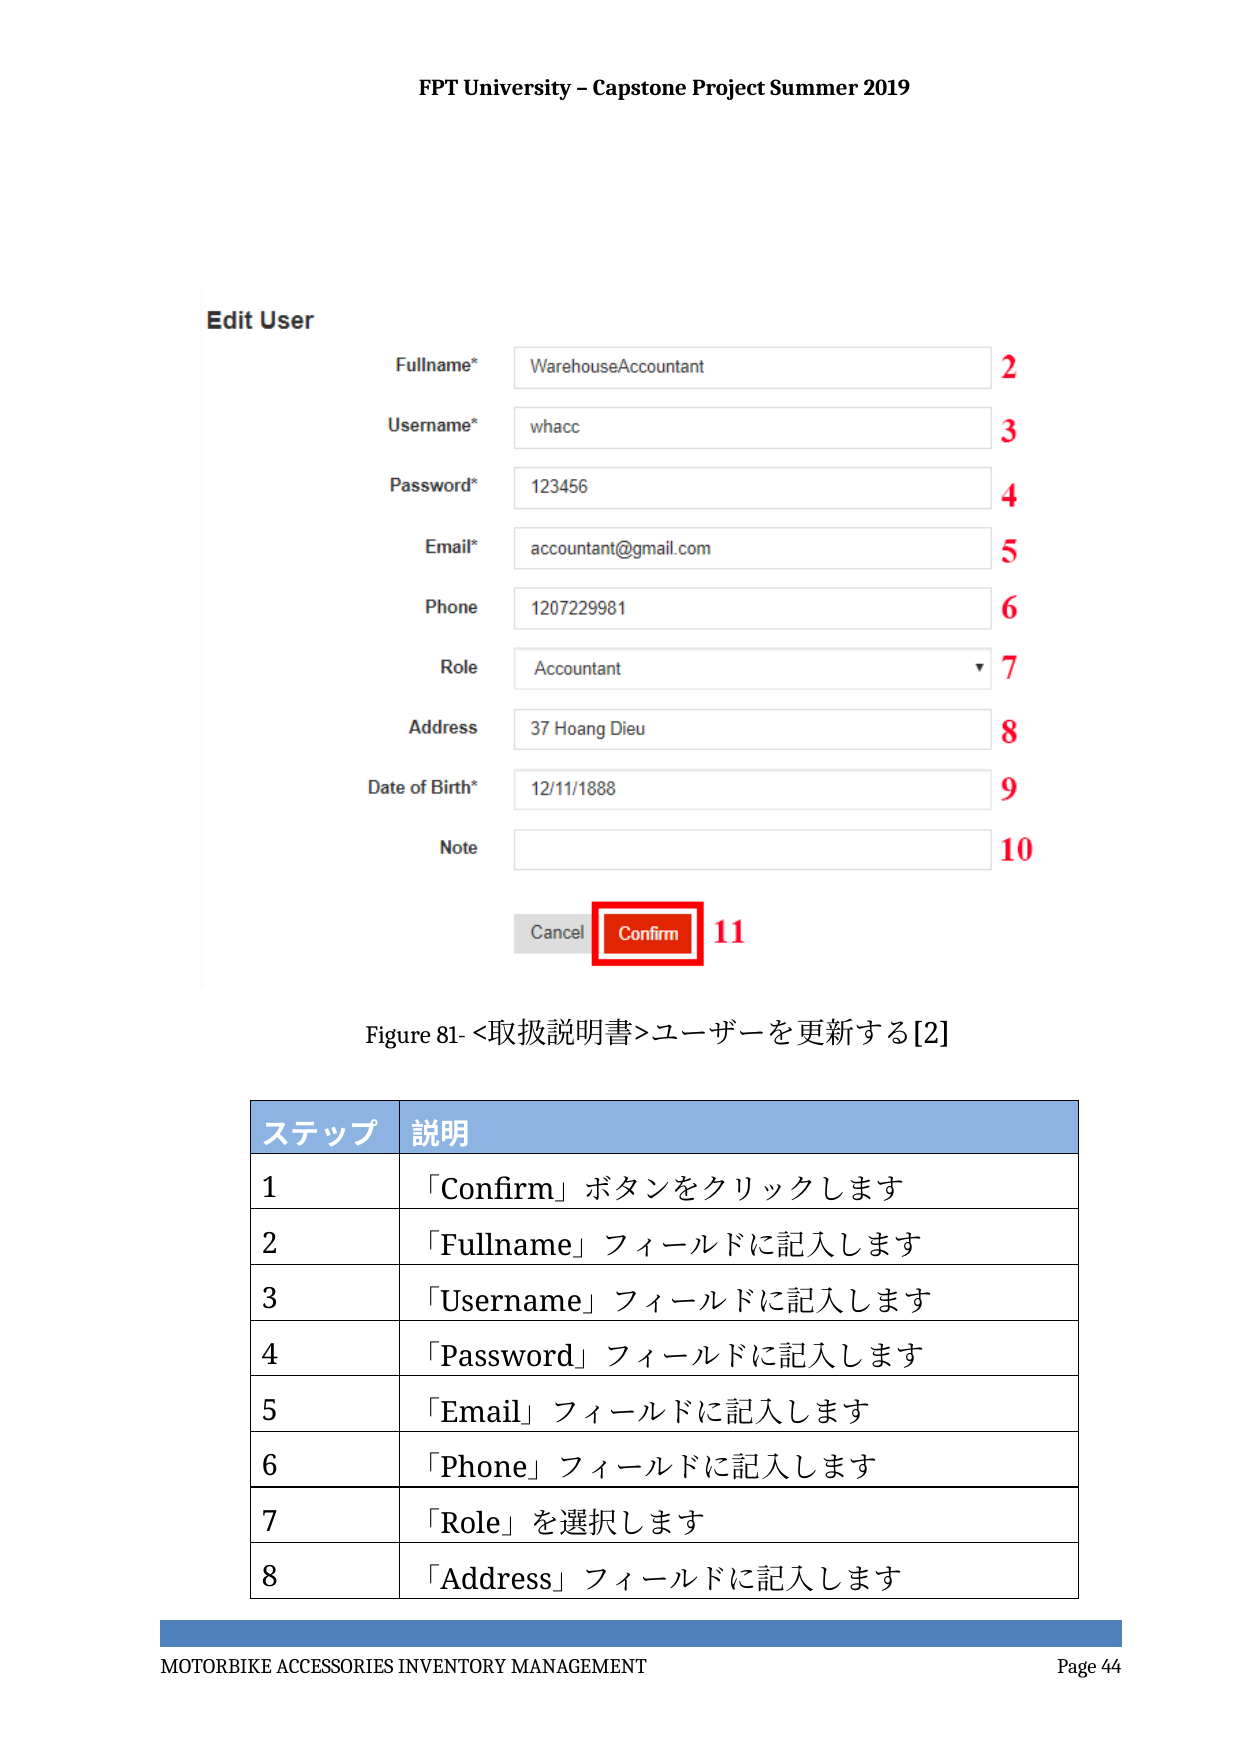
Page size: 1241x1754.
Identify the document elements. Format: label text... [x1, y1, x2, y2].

table_cell 8 [251, 1543, 399, 1598]
table_header ステップ [251, 1101, 399, 1153]
table_cell 「Address」フィールドに記入します [400, 1543, 1078, 1598]
table_cell 6 [251, 1432, 399, 1486]
table_header 説明 [400, 1101, 1078, 1153]
picture [200, 288, 1115, 988]
table_cell 「Password」フィールドに記入します [400, 1321, 1078, 1375]
table_cell 5 [251, 1376, 399, 1431]
table_cell 「Username」フィールドに記入します [400, 1265, 1078, 1319]
table_cell 「Role」を選択します [400, 1488, 1078, 1542]
table_cell 「Email」フィールドに記入します [400, 1376, 1078, 1431]
table_cell 4 [251, 1321, 399, 1375]
table_cell 3 [251, 1265, 399, 1319]
table_cell 「Confirm」ボタンをクリックします [400, 1154, 1078, 1208]
table_cell 「Phone」フィールドに記入します [400, 1432, 1078, 1486]
table_cell 1 [251, 1154, 399, 1208]
table_cell 7 [251, 1488, 399, 1542]
table_cell 2 [251, 1209, 399, 1264]
table_cell 「Fullname」フィールドに記入します [400, 1209, 1078, 1264]
